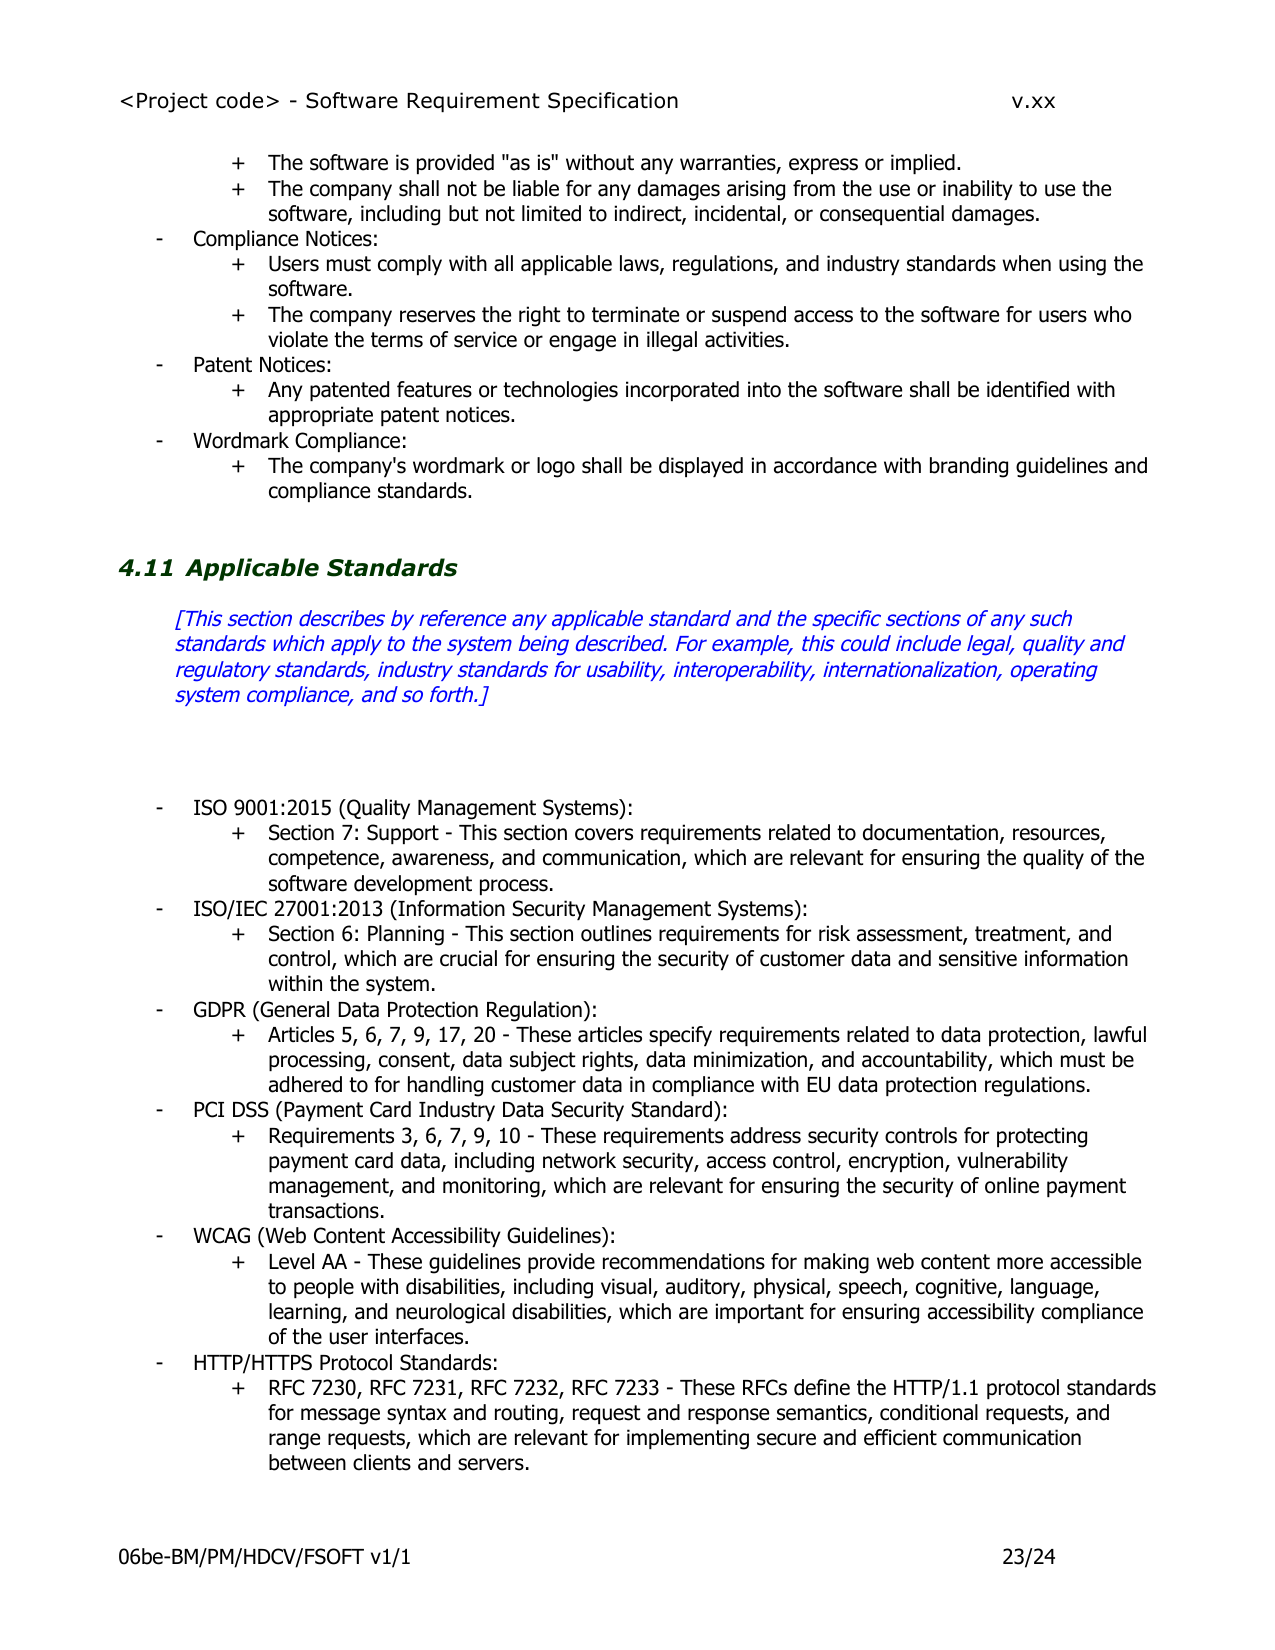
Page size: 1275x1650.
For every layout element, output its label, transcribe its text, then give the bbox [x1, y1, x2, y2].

list The company shall not be liable for any damages arising from the use or inability to use the software, including but not limited to indirect, incidental, or consequential damages. [231, 175, 1167, 226]
list HTTP/HTTPS Protocol Standards: [156, 1349, 1167, 1374]
list RFC 7230, RFC 7231, RFC 7232, RFC 7233 - These RFCs define the HTTP/1.1 protocol standards for message syntax and routing, request and response semantics, conditional requests, and range requests, which are relevant for implementing secure and efficient communication between clients and servers. [231, 1374, 1167, 1475]
list Compliance Notices: [156, 226, 1167, 251]
list The company reserves the right to terminate or suspend access to the software for users who violate the terms of service or engage in illegal activities. [231, 301, 1167, 352]
list WCAG (Web Content Accessibility Guidelines): [156, 1223, 1167, 1248]
list Users must comply with all applicable laws, regulations, and industry standards when using the software. [231, 251, 1167, 301]
list Level AA - These guidelines provide recommendations for making web content more accessible to people with disabilities, including visual, auditory, physical, speech, cognitive, language, learning, and neurological disabilities, which are important for ensuring accessibility compliance of the user interfaces. [231, 1248, 1167, 1349]
subtitle Applicable Standards [118, 553, 1167, 581]
list PCI DSS (Payment Card Industry Data Security Standard): [156, 1097, 1167, 1122]
list Any patented features or technologies incorporated into the software shall be identified with appropriate patent notices. [231, 377, 1167, 427]
list GDPR (General Data Protection Regulation): [156, 996, 1167, 1021]
text [This section describes by reference any applicable standard and the specific sections of any such standards which apply to the system being described. For example, this could include legal, quality and regulatory standards, industry standards for usability, interoperability, internationalization, operating system compliance, and so forth.] [174, 606, 1167, 707]
list Wordmark Compliance: [156, 427, 1167, 452]
list Articles 5, 6, 7, 9, 17, 20 - These articles specify requirements related to data protection, lawful processing, consent, data subject rights, data minimization, and accountability, which must be adhered to for handling customer data in compliance with EU data protection regulations. [231, 1021, 1167, 1097]
list Requirements 3, 6, 7, 9, 10 - These requirements address security controls for protecting payment card data, including network security, access control, encryption, vulnerability management, and monitoring, which are relevant for ensuring the security of online payment transactions. [231, 1122, 1167, 1223]
list ISO 9001:2015 (Quality Management Systems): [156, 794, 1167, 820]
list The company's wordmark or logo shall be displayed in accordance with branding guidelines and compliance standards. [231, 452, 1167, 503]
list Section 7: Support - This section covers requirements related to documentation, resources, competence, awareness, and communication, which are relevant for ensuring the quality of the software development process. [231, 820, 1167, 895]
list The software is provided "as is" without any warranties, express or implied. [231, 150, 1167, 175]
list Patent Notices: [156, 352, 1167, 377]
list Section 6: Planning - This section outlines requirements for risk assessment, treatment, and control, which are crucial for ensuring the security of customer data and sensitive information within the system. [231, 921, 1167, 996]
list ISO/IEC 27001:2013 (Information Security Management Systems): [156, 895, 1167, 921]
